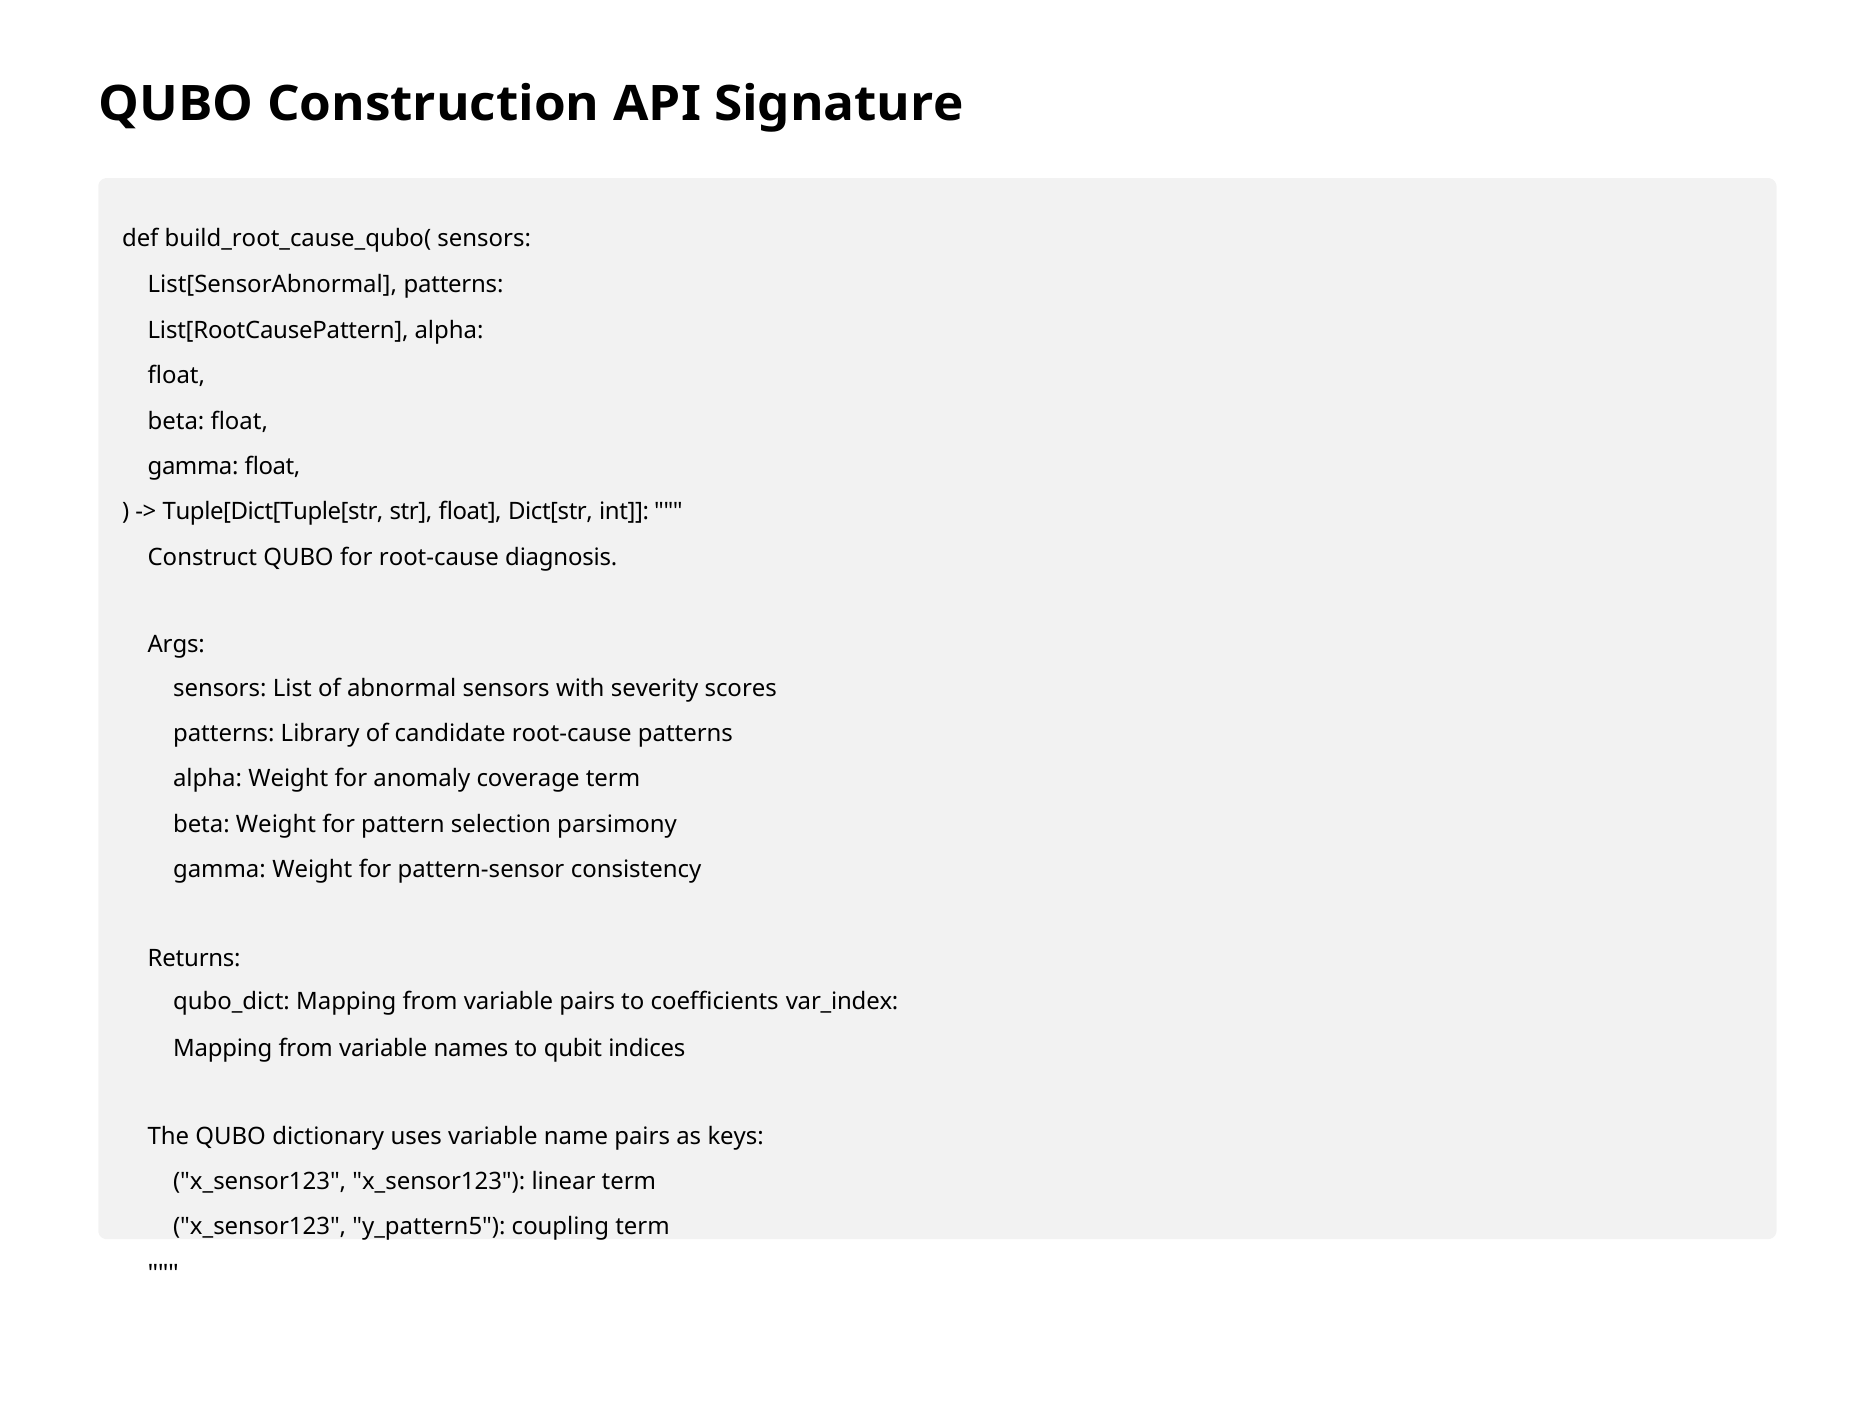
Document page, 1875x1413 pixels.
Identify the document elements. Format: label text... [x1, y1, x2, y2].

text sensors: List of abnormal sensors with severity scores patterns: Library of candidate root-cause patterns alpha: Weight for anomaly coverage term [173, 671, 789, 793]
text Construct QUBO for root-cause diagnosis. [147, 540, 1650, 573]
subtitle QUBO Construction API Signature [98, 68, 1650, 135]
text """ [147, 1256, 1650, 1288]
text ) -> Tuple[Dict[Tuple[str, str], float], Dict[str, int]]: """ [122, 493, 695, 526]
text beta: Weight for pattern selection parsimony gamma: Weight for pattern-sensor consistency [173, 807, 709, 885]
text qubo_dict: Mapping from variable pairs to coefficients var_index: Mapping from variable names to qubit indices [173, 984, 918, 1063]
text The QUBO dictionary uses variable name pairs as keys: ("x_sensor123", "x_sensor123"): linear term ("x_sensor123", "y_pattern5"): coupling term [147, 1119, 789, 1242]
text Returns: [147, 941, 1650, 973]
text beta: float, gamma: float, [147, 404, 363, 481]
text Args: [147, 627, 1650, 660]
text def build_root_cause_qubo( sensors: List[SensorAbnormal], patterns: List[RootCausePattern], alpha: float, [122, 221, 538, 391]
